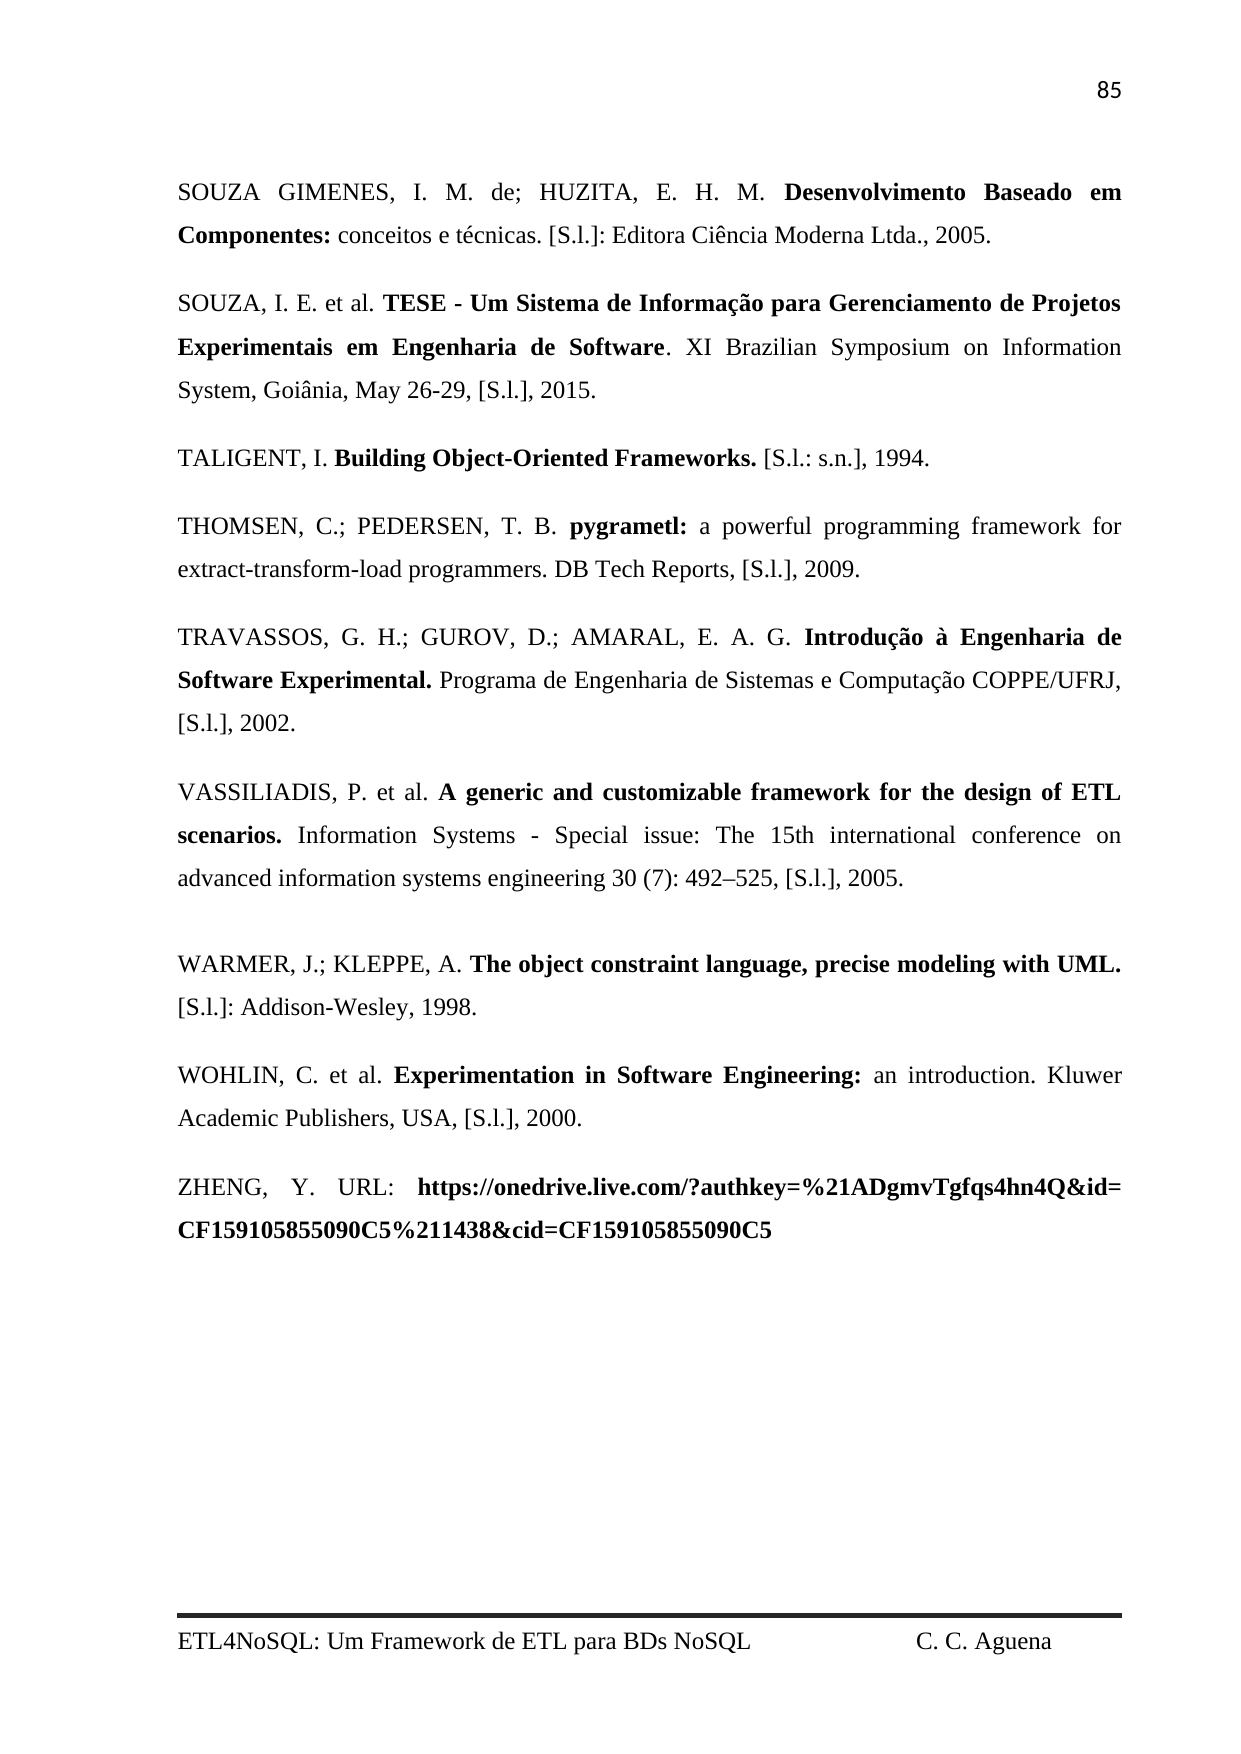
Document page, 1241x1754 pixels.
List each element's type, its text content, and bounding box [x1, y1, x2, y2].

text WARMER, J.; KLEPPE, A. The object constraint language, precise modeling with UML. [S.l.]: Addison-Wesley, 1998. [177, 949, 1122, 1021]
text WOHLIN, C. et al. Experimentation in Software Engineering: an introduction. Kluwer Academic Publishers, USA, [S.l.], 2000. [177, 1060, 1122, 1132]
text THOMSEN, C.; PEDERSEN, T. B. pygrametl: a powerful programming framework for extract-transform-load programmers. DB Tech Reports, [S.l.], 2009. [177, 511, 1122, 583]
text VASSILIADIS, P. et al. A generic and customizable framework for the design of ETL scenarios. Information Systems - Special issue: The 15th international conference on advanced information systems engineering 30 (7): 492–525, [S.l.], 2005. [177, 777, 1122, 892]
text SOUZA GIMENES, I. M. de; HUZITA, E. H. M. Desenvolvimento Baseado em Componentes: conceitos e técnicas. [S.l.]: Editora Ciência Moderna Ltda., 2005. [177, 177, 1122, 249]
text ZHENG, Y. URL: https://onedrive.live.com/?authkey=%21ADgmvTgfqs4hn4Q&id= CF159105855090C5%211438&cid=CF159105855090C5 [177, 1172, 1122, 1243]
text TRAVASSOS, G. H.; GUROV, D.; AMARAL, E. A. G. Introdução à Engenharia de Software Experimental. Programa de Engenharia de Sistemas e Computação COPPE/UFRJ, [S.l.], 2002. [177, 622, 1122, 737]
text TALIGENT, I. Building Object-Oriented Frameworks. [S.l.: s.n.], 1994. [177, 443, 1122, 472]
text SOUZA, I. E. et al. TESE - Um Sistema de Informação para Gerenciamento de Projetos Experimentais em Engenharia de Software. XI Brazilian Symposium on Information System, Goiânia, May 26-29, [S.l.], 2015. [177, 288, 1122, 403]
